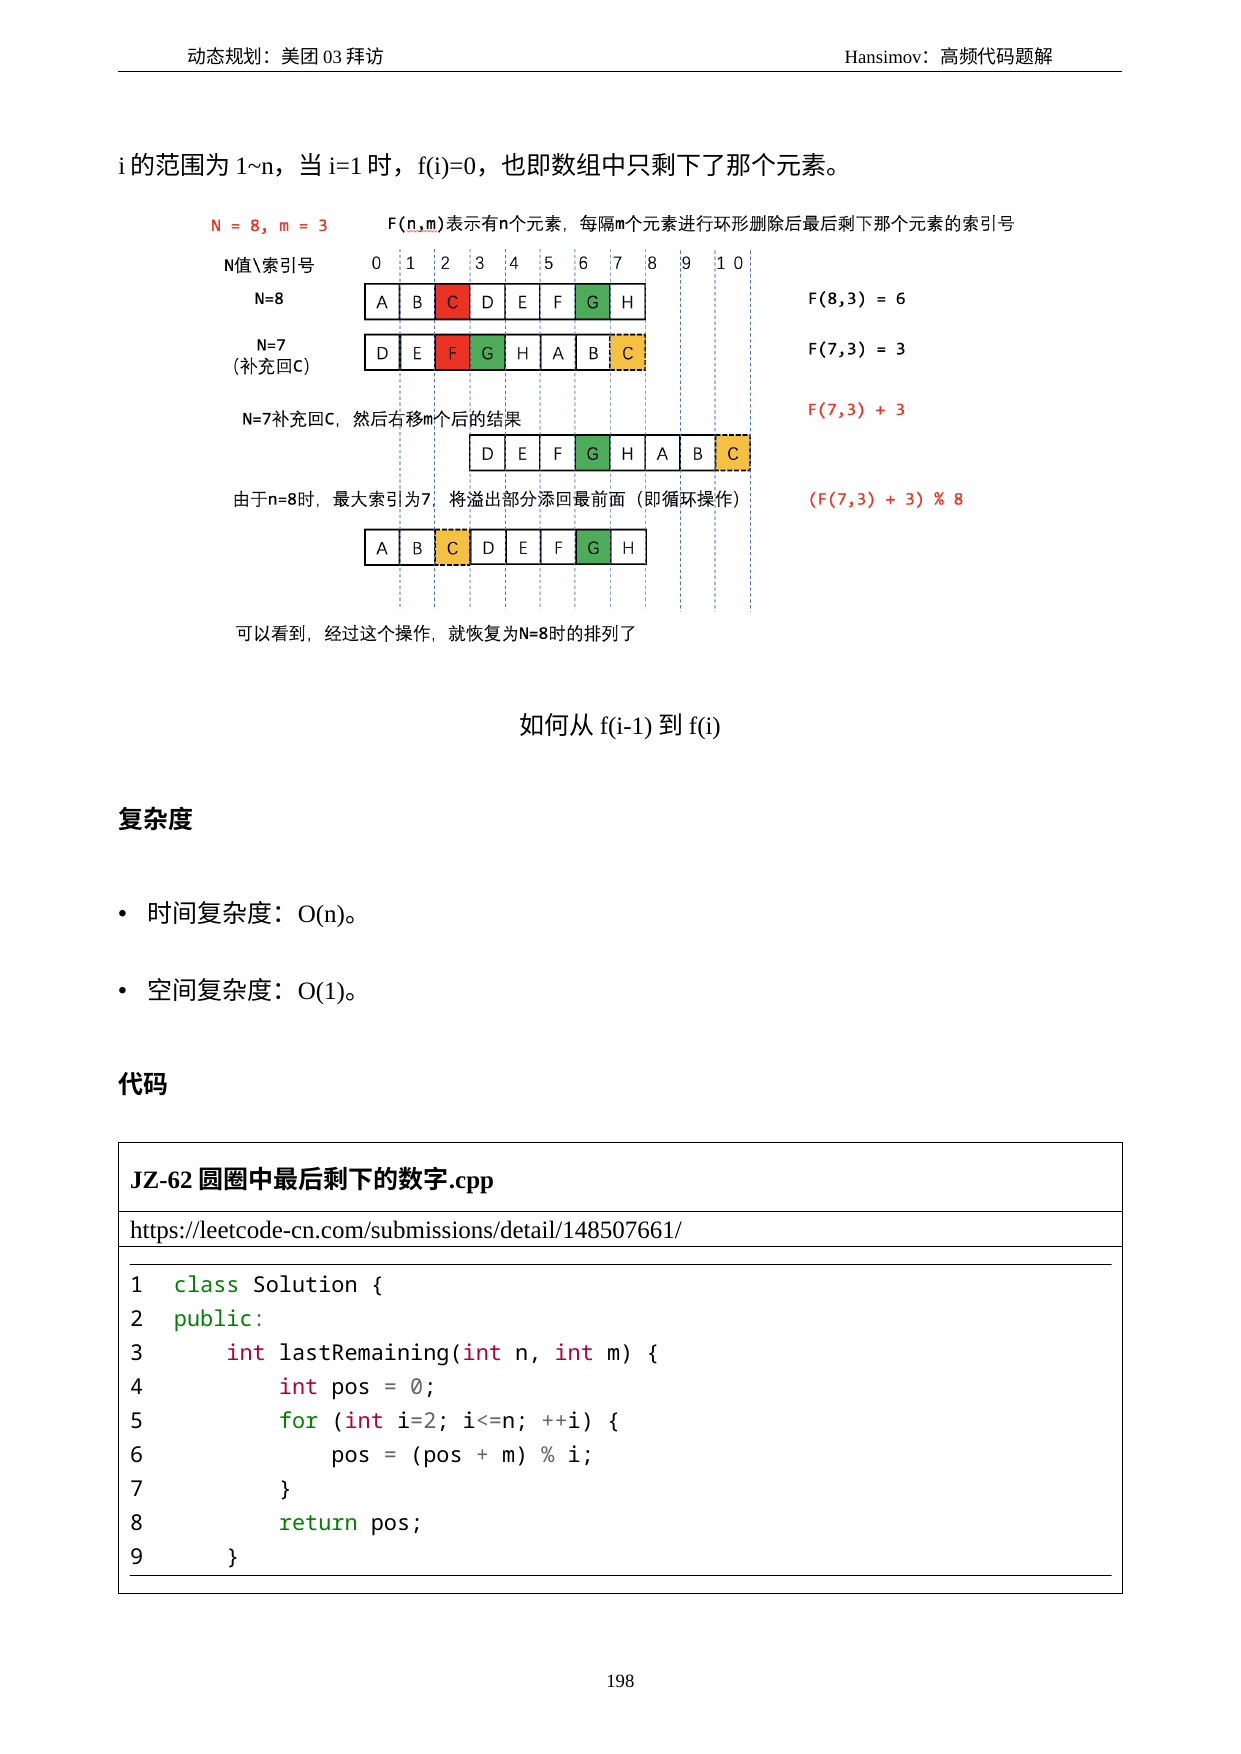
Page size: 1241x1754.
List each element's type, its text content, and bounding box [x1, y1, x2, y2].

text i的范围为1~n，当i=1时，f(i)=0，也即数组中只剩下了那个元素。 [118, 130, 1122, 198]
subtitle 代码 [118, 1048, 1097, 1116]
text 如何从f(i-1) 到f(i) [118, 689, 1122, 757]
text 时间复杂度：O(n)。 [118, 877, 1122, 945]
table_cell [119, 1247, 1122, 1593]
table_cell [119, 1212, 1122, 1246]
subtitle 复杂度 [118, 783, 1097, 851]
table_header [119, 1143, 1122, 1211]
text 空间复杂度：O(1)。 [118, 954, 1122, 1022]
picture [198, 206, 1042, 656]
